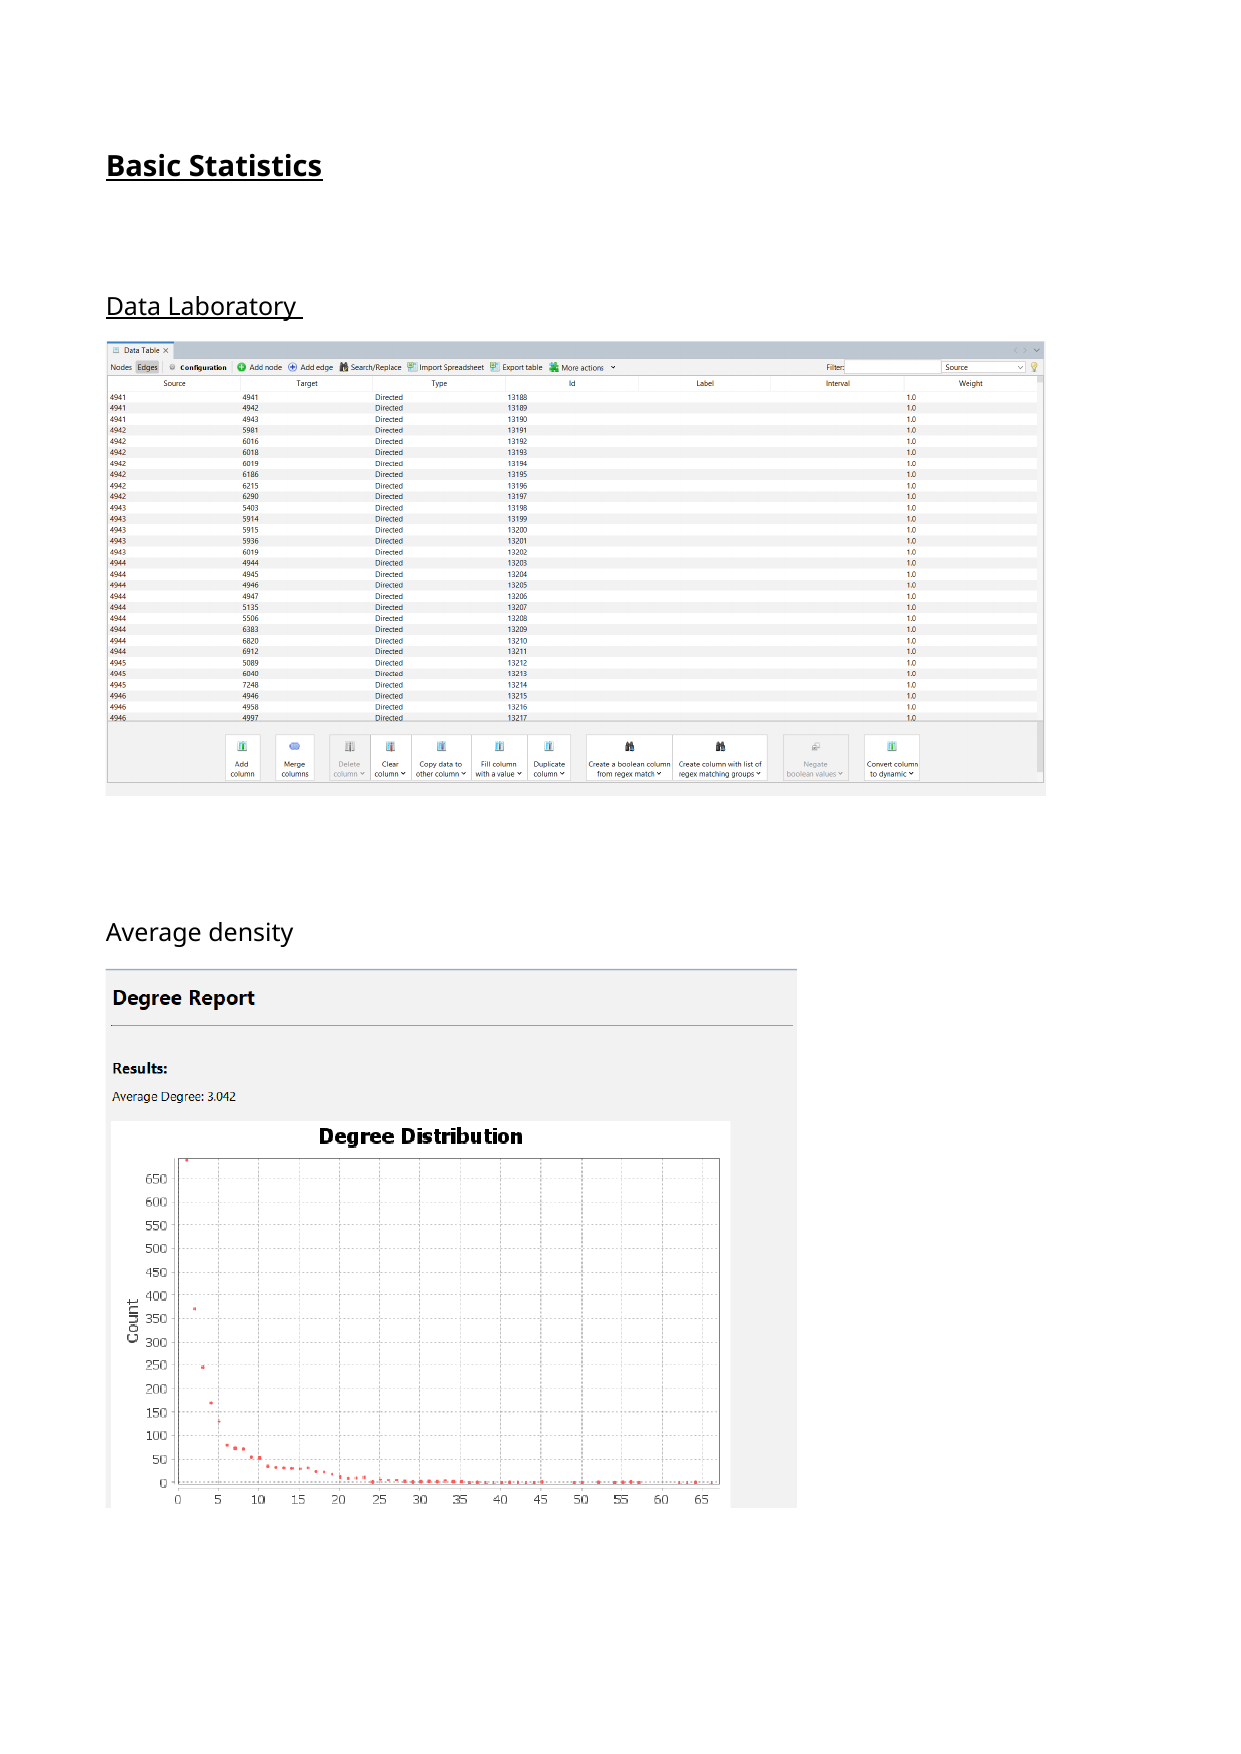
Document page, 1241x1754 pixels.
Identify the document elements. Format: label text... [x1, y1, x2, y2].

text Basic Statistics [106, 145, 1139, 219]
picture [105, 341, 1046, 796]
text Average density [106, 915, 1139, 949]
text Data Laboratory [106, 288, 1139, 322]
picture [105, 968, 797, 1508]
